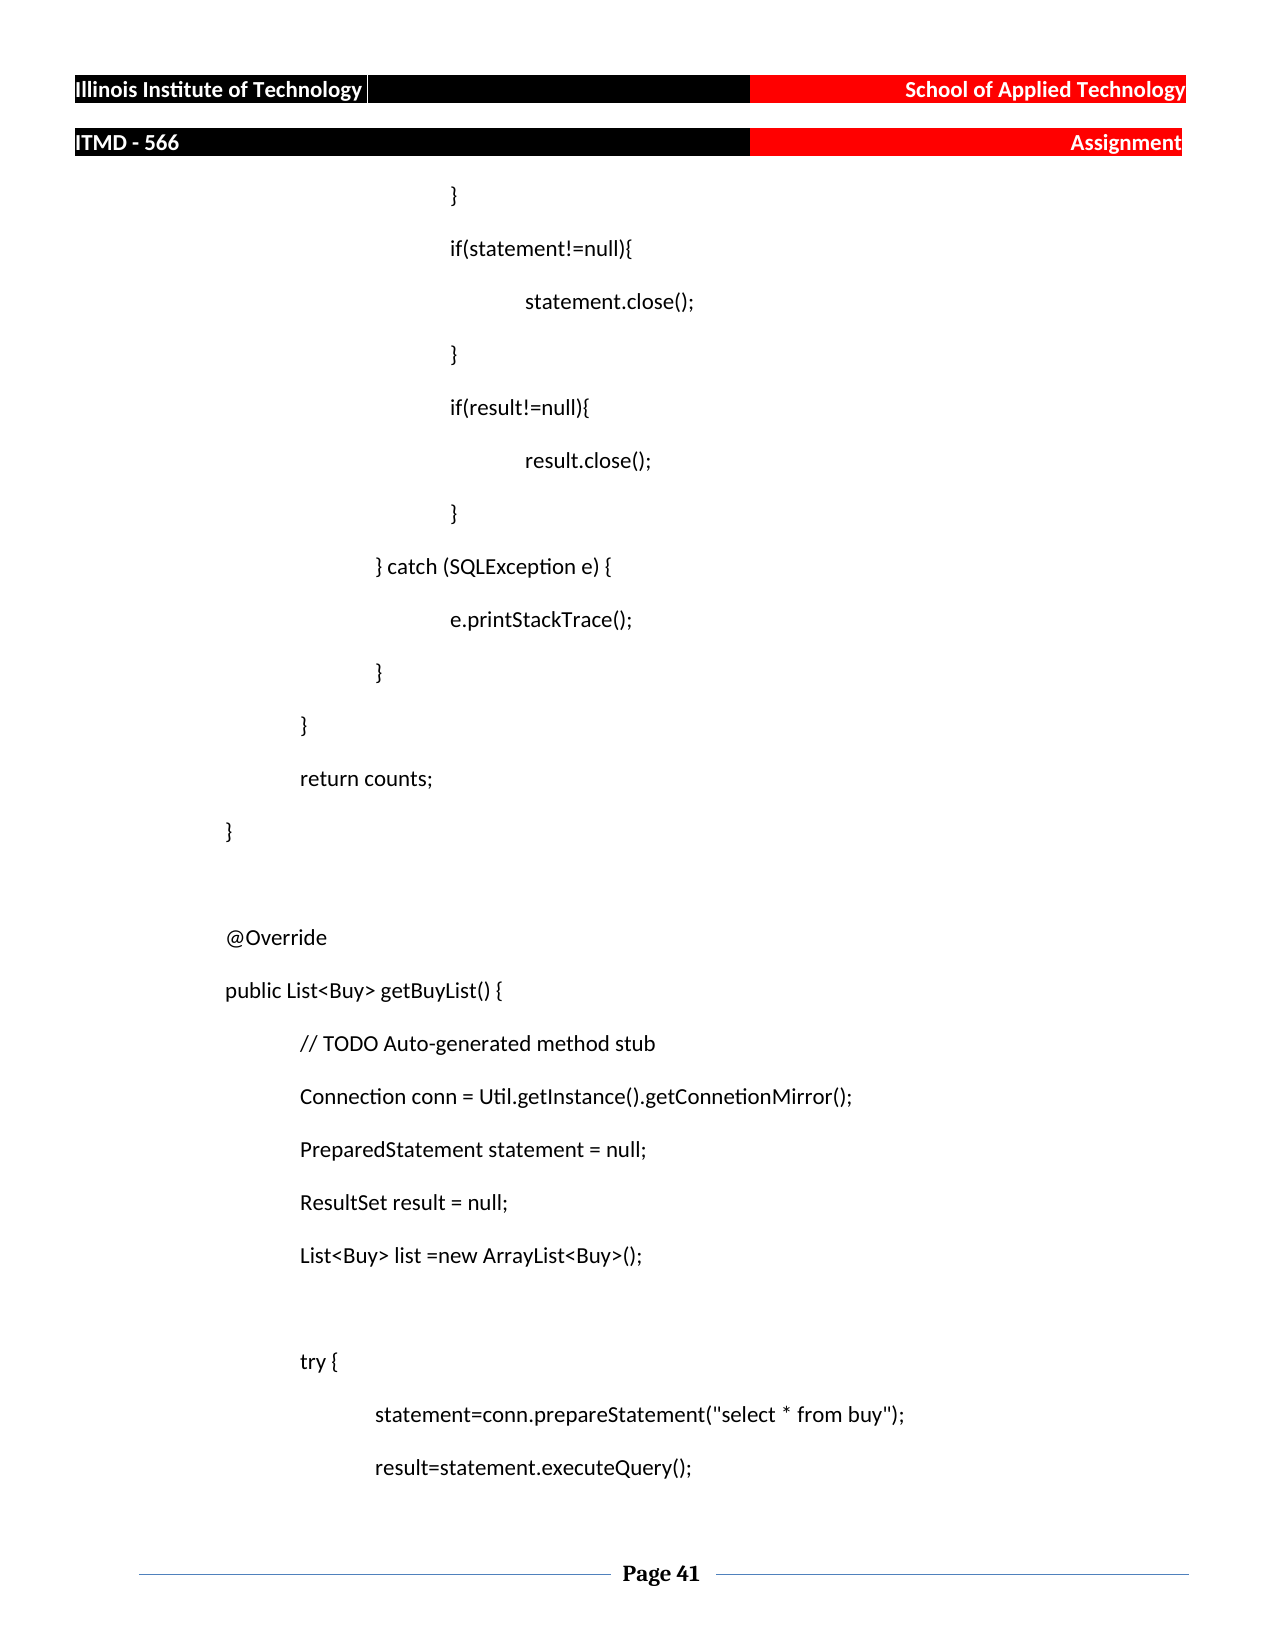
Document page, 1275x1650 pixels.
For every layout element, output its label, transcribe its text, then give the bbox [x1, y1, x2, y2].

text } [150, 817, 1200, 845]
text } [150, 499, 1200, 527]
text return counts; [150, 764, 1200, 792]
text @Override [150, 923, 1200, 951]
text } catch (SQLException e) { [150, 552, 1200, 580]
text if(result!=null){ [150, 393, 1200, 421]
text } [150, 181, 1200, 209]
text result.close(); [150, 446, 1200, 474]
text statement.close(); [150, 287, 1200, 315]
text public List<Buy> getBuyList() { [150, 976, 1200, 1004]
text try { [150, 1347, 1200, 1375]
text Connection conn = Util.getInstance().getConnetionMirror(); [150, 1082, 1200, 1110]
text result=statement.executeQuery(); [150, 1453, 1200, 1481]
text List<Buy> list =new ArrayList<Buy>(); [150, 1241, 1200, 1269]
text statement=conn.prepareStatement("select * from buy"); [150, 1400, 1200, 1428]
text } [150, 340, 1200, 368]
text } [150, 711, 1200, 739]
text ResultSet result = null; [150, 1188, 1200, 1216]
text if(statement!=null){ [150, 234, 1200, 262]
text PreparedStatement statement = null; [150, 1135, 1200, 1163]
text e.printStackTrace(); [150, 605, 1200, 633]
text } [150, 658, 1200, 686]
text // TODO Auto-generated method stub [150, 1029, 1200, 1057]
